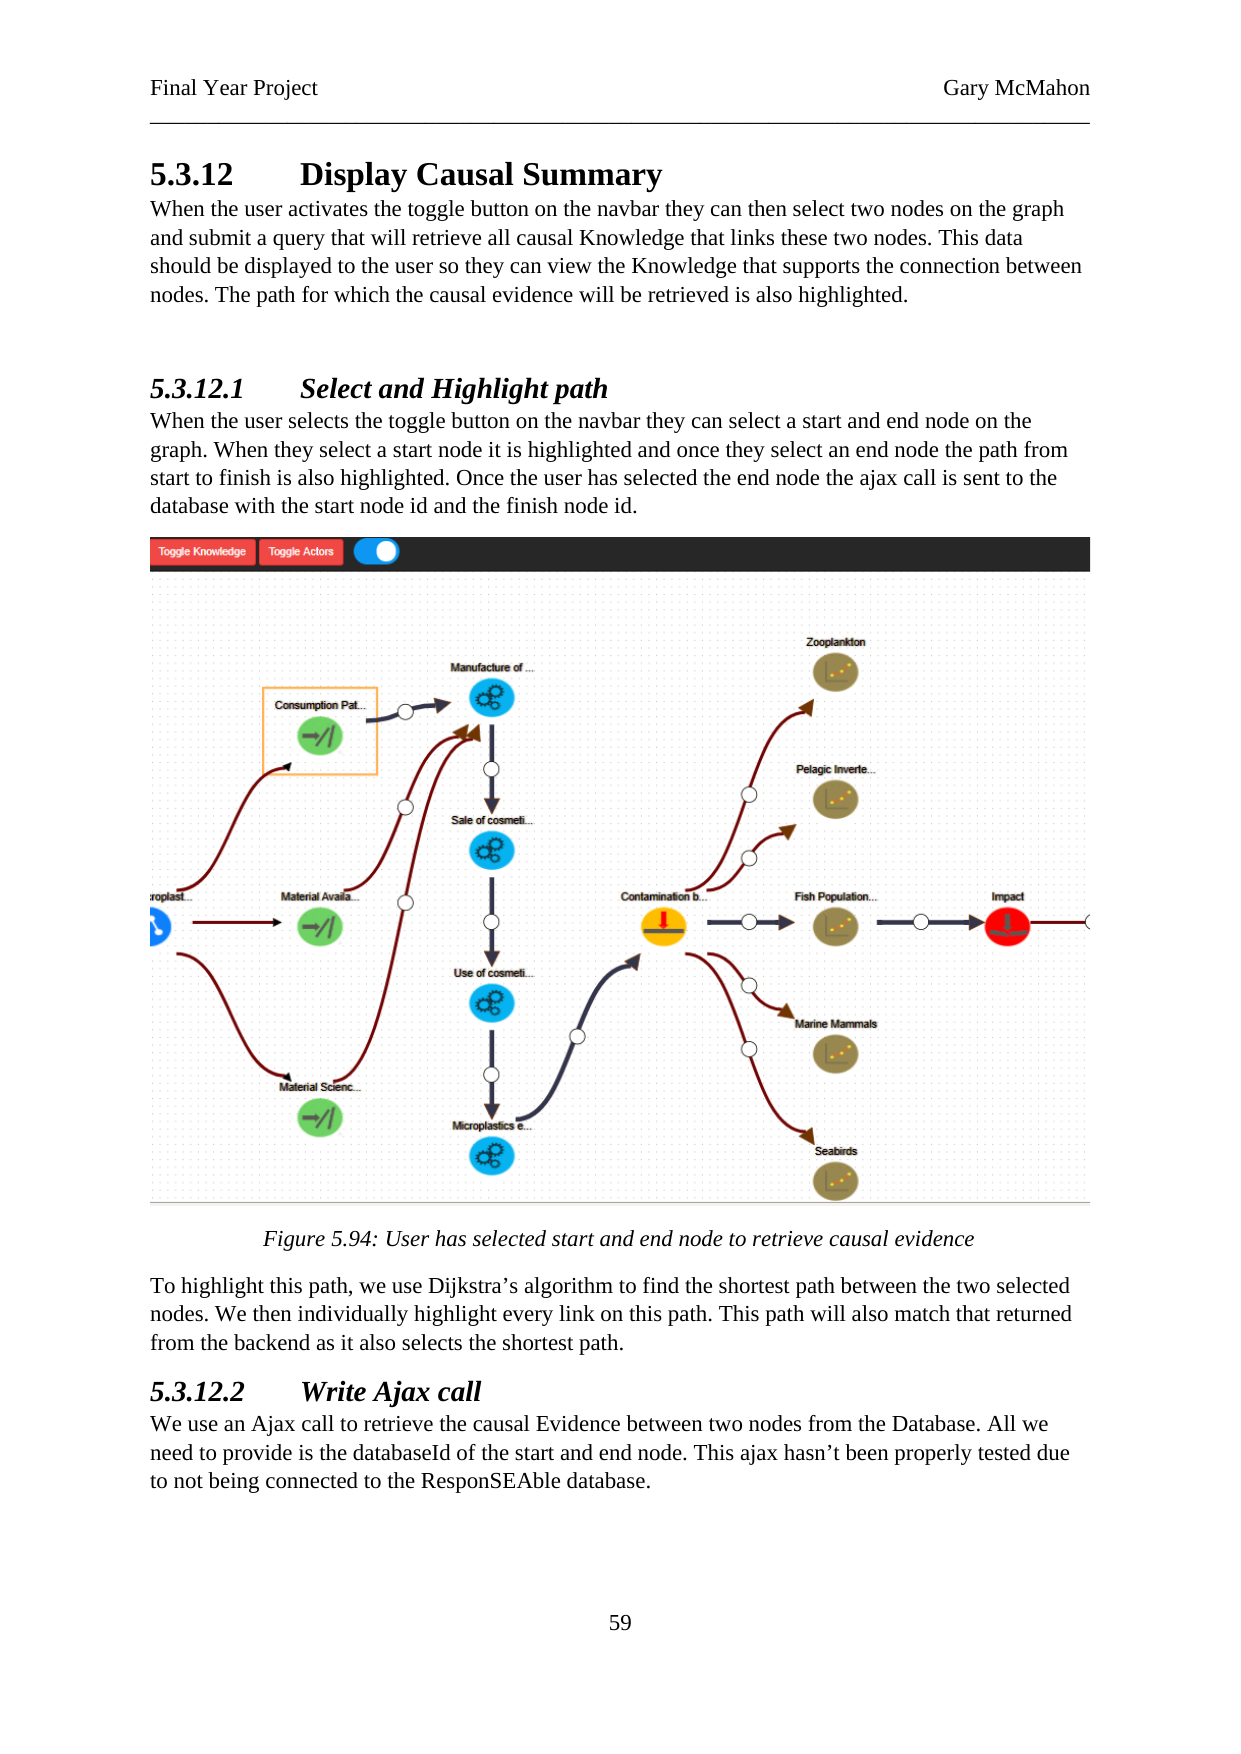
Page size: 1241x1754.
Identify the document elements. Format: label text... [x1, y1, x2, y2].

text To highlight this path, we use Dijkstra’s algorithm to find the shortest path between the two selected nodes. We then individually highlight every link on this path. This path will also match that returned from the backend as it also selects the shortest path. [150, 1272, 1090, 1355]
text When the user activates the toggle button on the navbar they can then select two nodes on the graph and submit a query that will retrieve all causal Knowledge that links these two nodes. This data should be displayed to the user so they can view the Knowledge that supports the connection between nodes. The path for which the causal evidence will be retrieved is also highlighted. [150, 196, 1090, 307]
subtitle Display Causal Summary [150, 154, 1090, 192]
subtitle Write Ajax call [150, 1374, 1090, 1407]
text When the user selects the toggle button on the navbar they can select a start and end node on the graph. When they select a start node it is highlighted and once they select an end node the path from start to finish is also highlighted. Once the user has selected the end node the ajax call is sent to the database with the start node id and the finish node id. [150, 407, 1090, 519]
subtitle Select and Highlight path [150, 371, 1090, 404]
text We use an Ajax call to retrieve the causal Evidence between two nodes from the Database. All we need to provide is the databaseId of the start and end node. This ajax hasn’t been properly tested due to not being connected to the ResponSEAble database. [150, 1410, 1090, 1493]
picture [150, 537, 1091, 1206]
